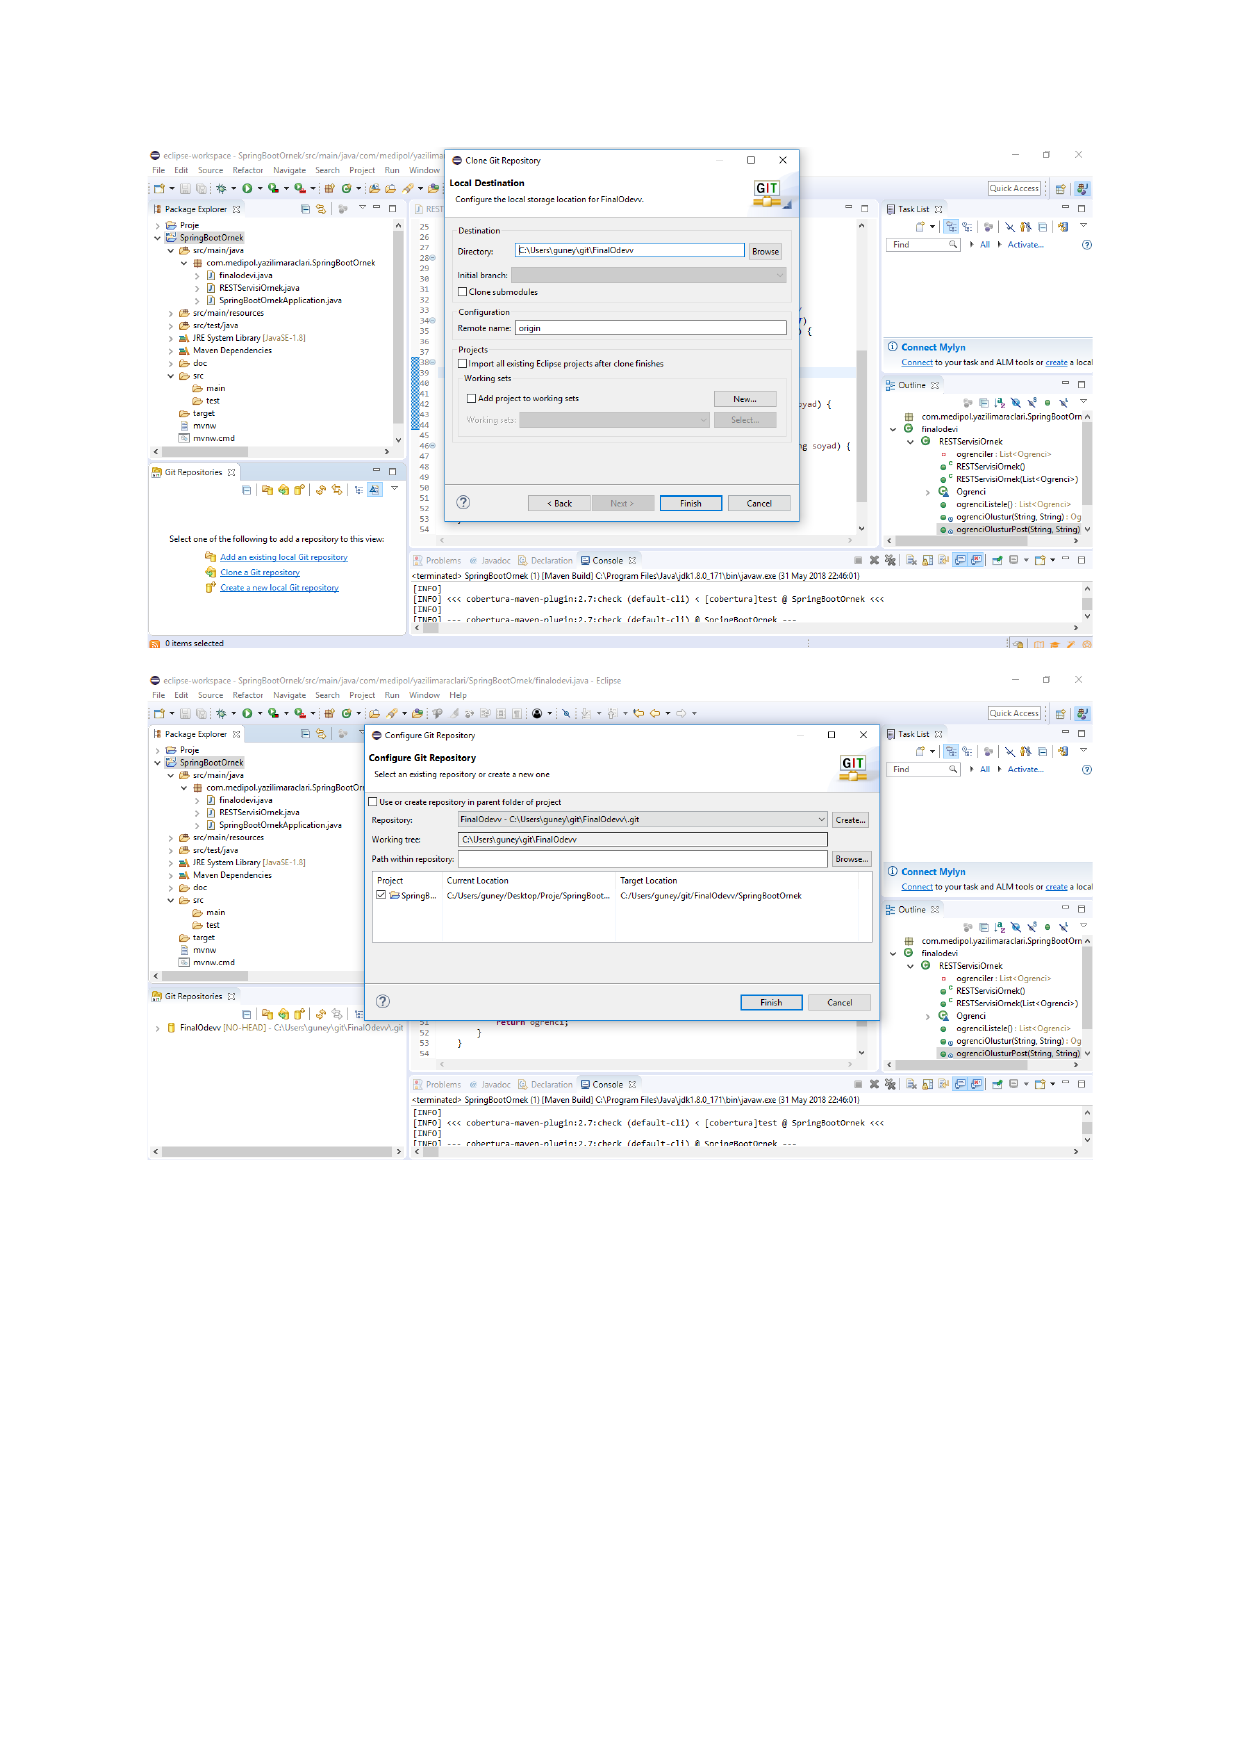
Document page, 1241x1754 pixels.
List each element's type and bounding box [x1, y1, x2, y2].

picture [147, 147, 1093, 648]
picture [147, 672, 1093, 1160]
